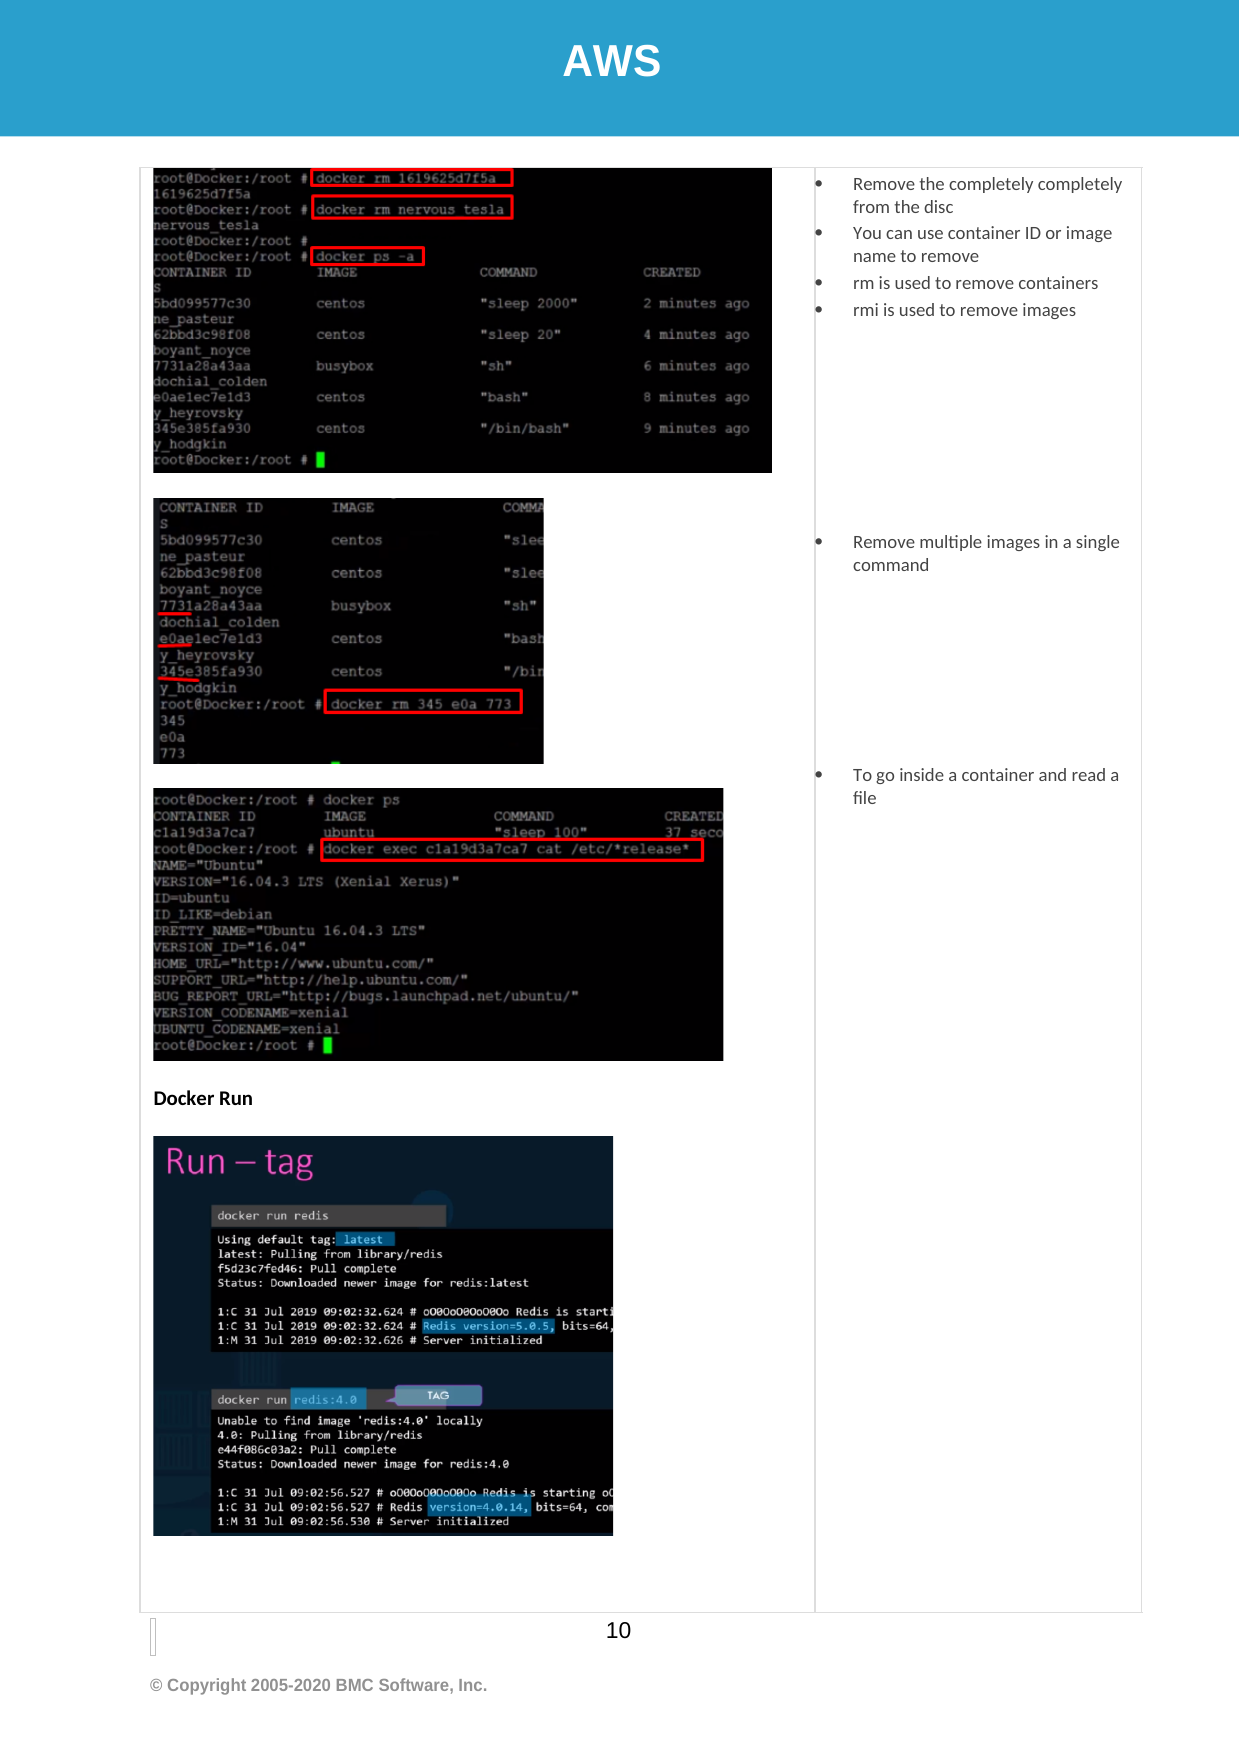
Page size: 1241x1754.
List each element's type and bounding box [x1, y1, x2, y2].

picture [153, 168, 772, 473]
picture [153, 498, 544, 764]
picture [153, 1136, 614, 1536]
table_header [141, 168, 814, 1612]
picture [153, 788, 724, 1061]
table_header [816, 168, 1141, 1612]
